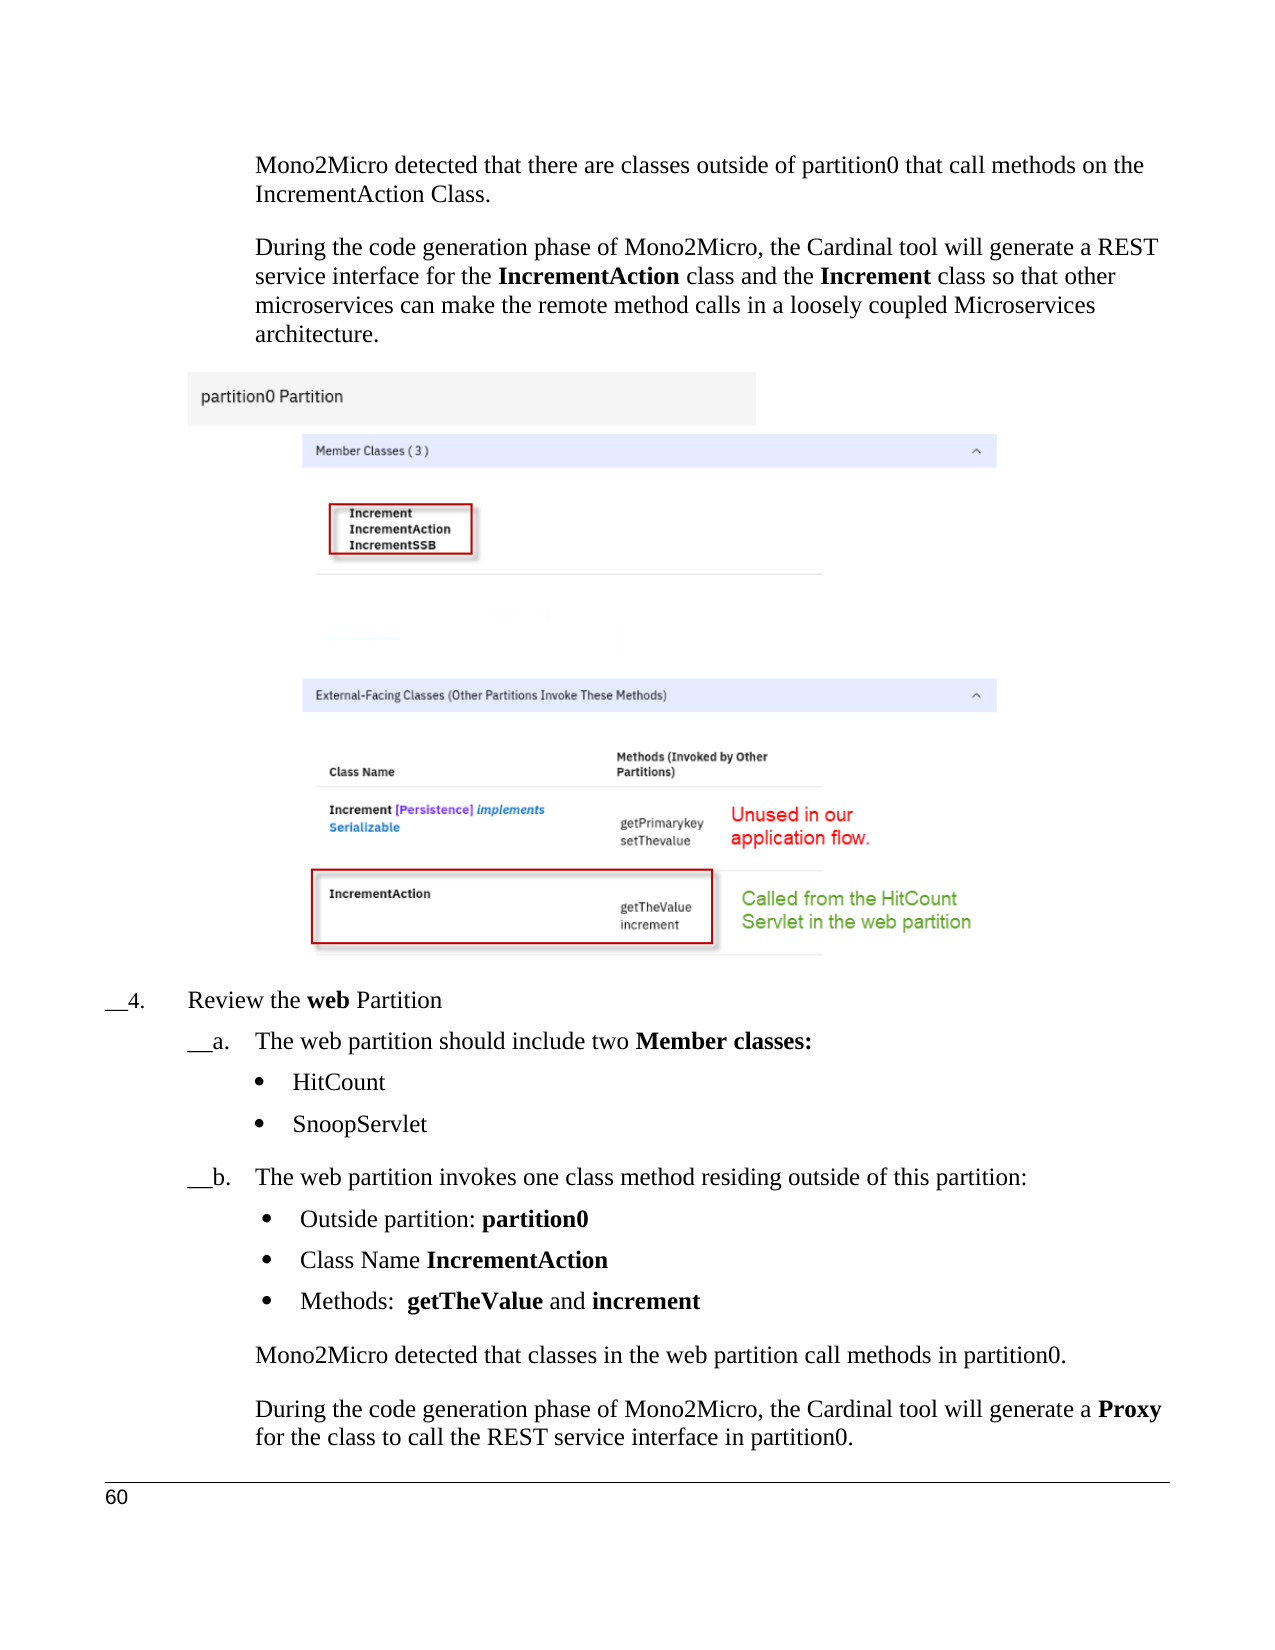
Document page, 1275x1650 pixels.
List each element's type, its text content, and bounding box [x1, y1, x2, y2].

list Outside partition: partition0 [262, 1204, 1170, 1232]
text During the code generation phase of Mono2Micro, the Cardinal tool will generate a REST service interface for the IncrementAction class and the Increment class so that other microservices can make the remote method calls in a loosely coupled Microservices architecture. [255, 232, 1170, 347]
list The web partition invokes one class method residing outside of this partition: [187, 1162, 1170, 1191]
list SnoopServlet [255, 1109, 1170, 1137]
list The web partition should include two Member classes: [187, 1026, 1170, 1055]
text Mono2Micro detected that there are classes outside of partition0 that call methods on the IncrementAction Class. [255, 150, 1170, 207]
picture [187, 372, 1003, 960]
list HitCount [255, 1067, 1170, 1096]
text During the code generation phase of Mono2Micro, the Cardinal tool will generate a Proxy for the class to call the REST service interface in partition0. [255, 1394, 1170, 1451]
list Methods: getTheValue and increment [262, 1286, 1170, 1315]
text Mono2Micro detected that classes in the web partition call methods in partition0. [255, 1340, 1170, 1369]
list Review the web Partition [105, 985, 1170, 1014]
list Class Name IncrementAction [262, 1245, 1170, 1274]
